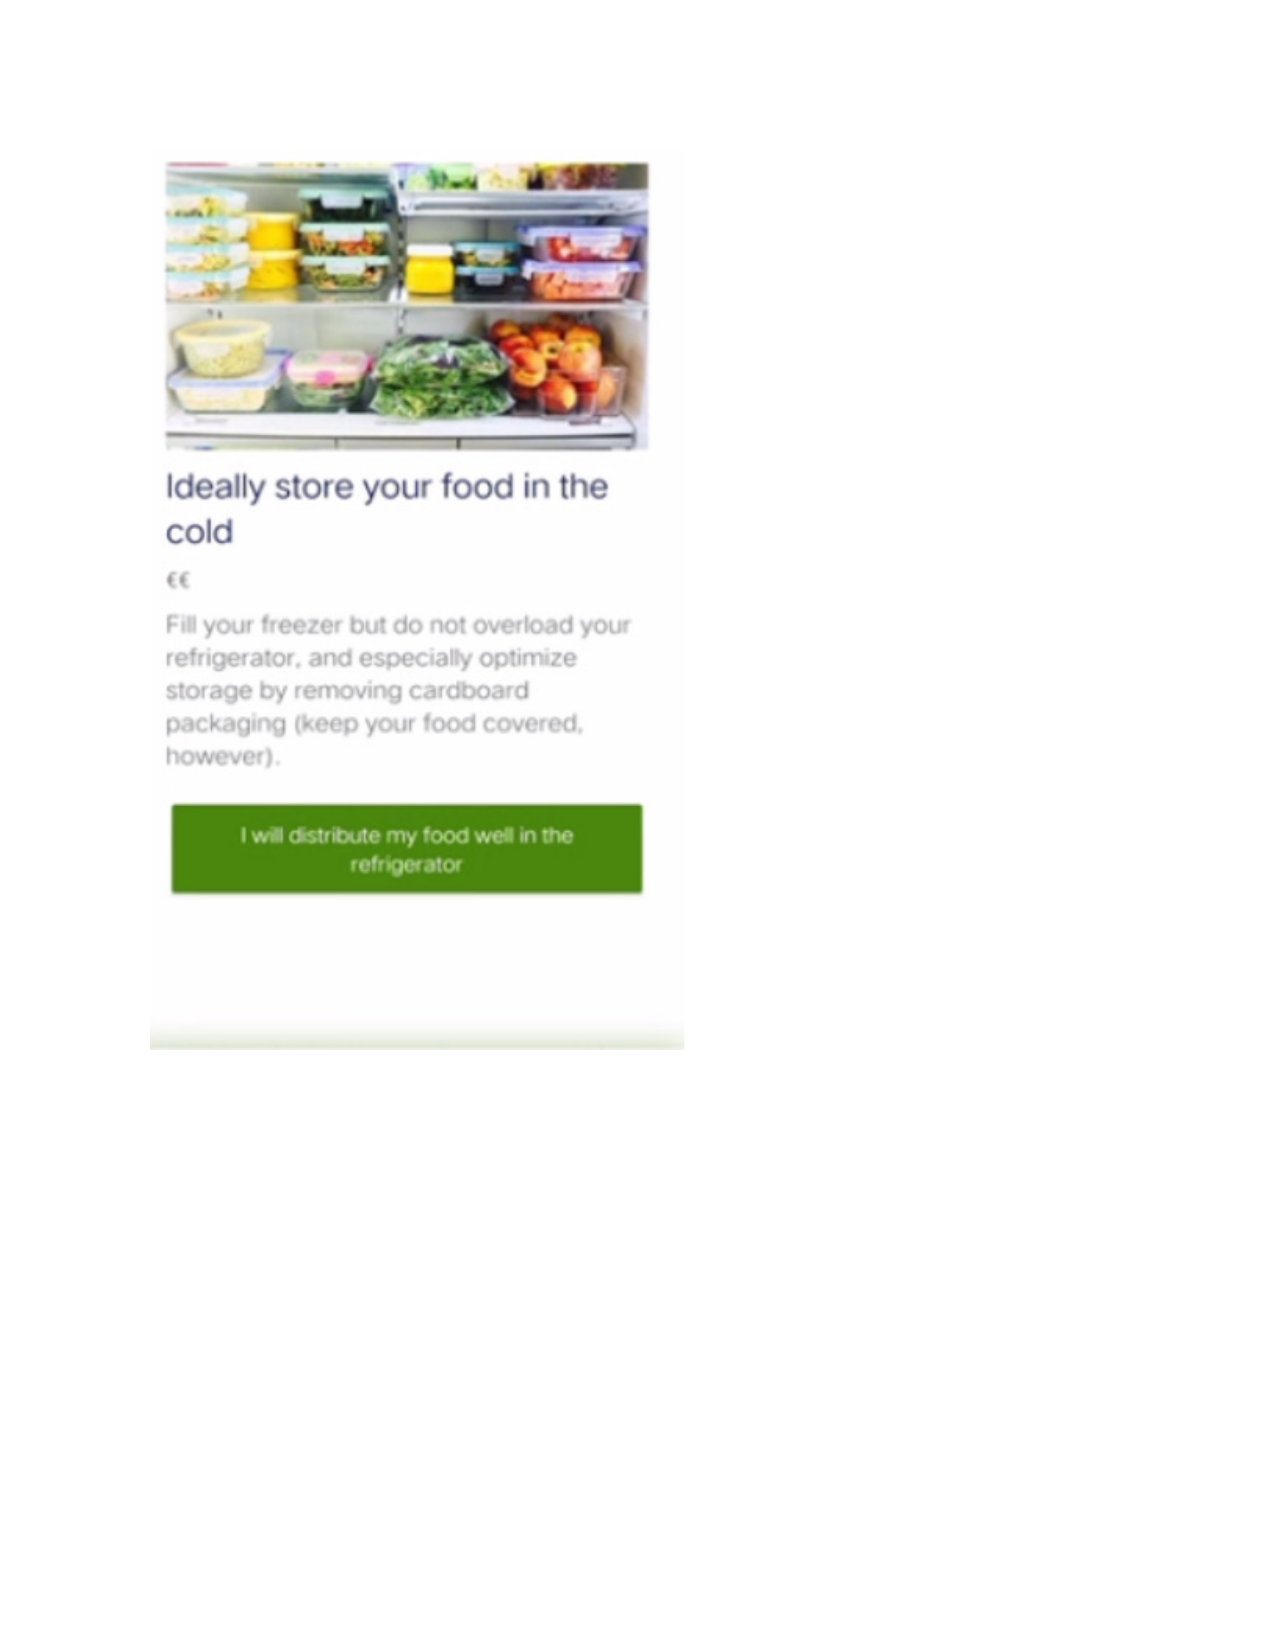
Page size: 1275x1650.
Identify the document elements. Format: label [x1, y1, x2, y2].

picture [150, 150, 685, 1050]
